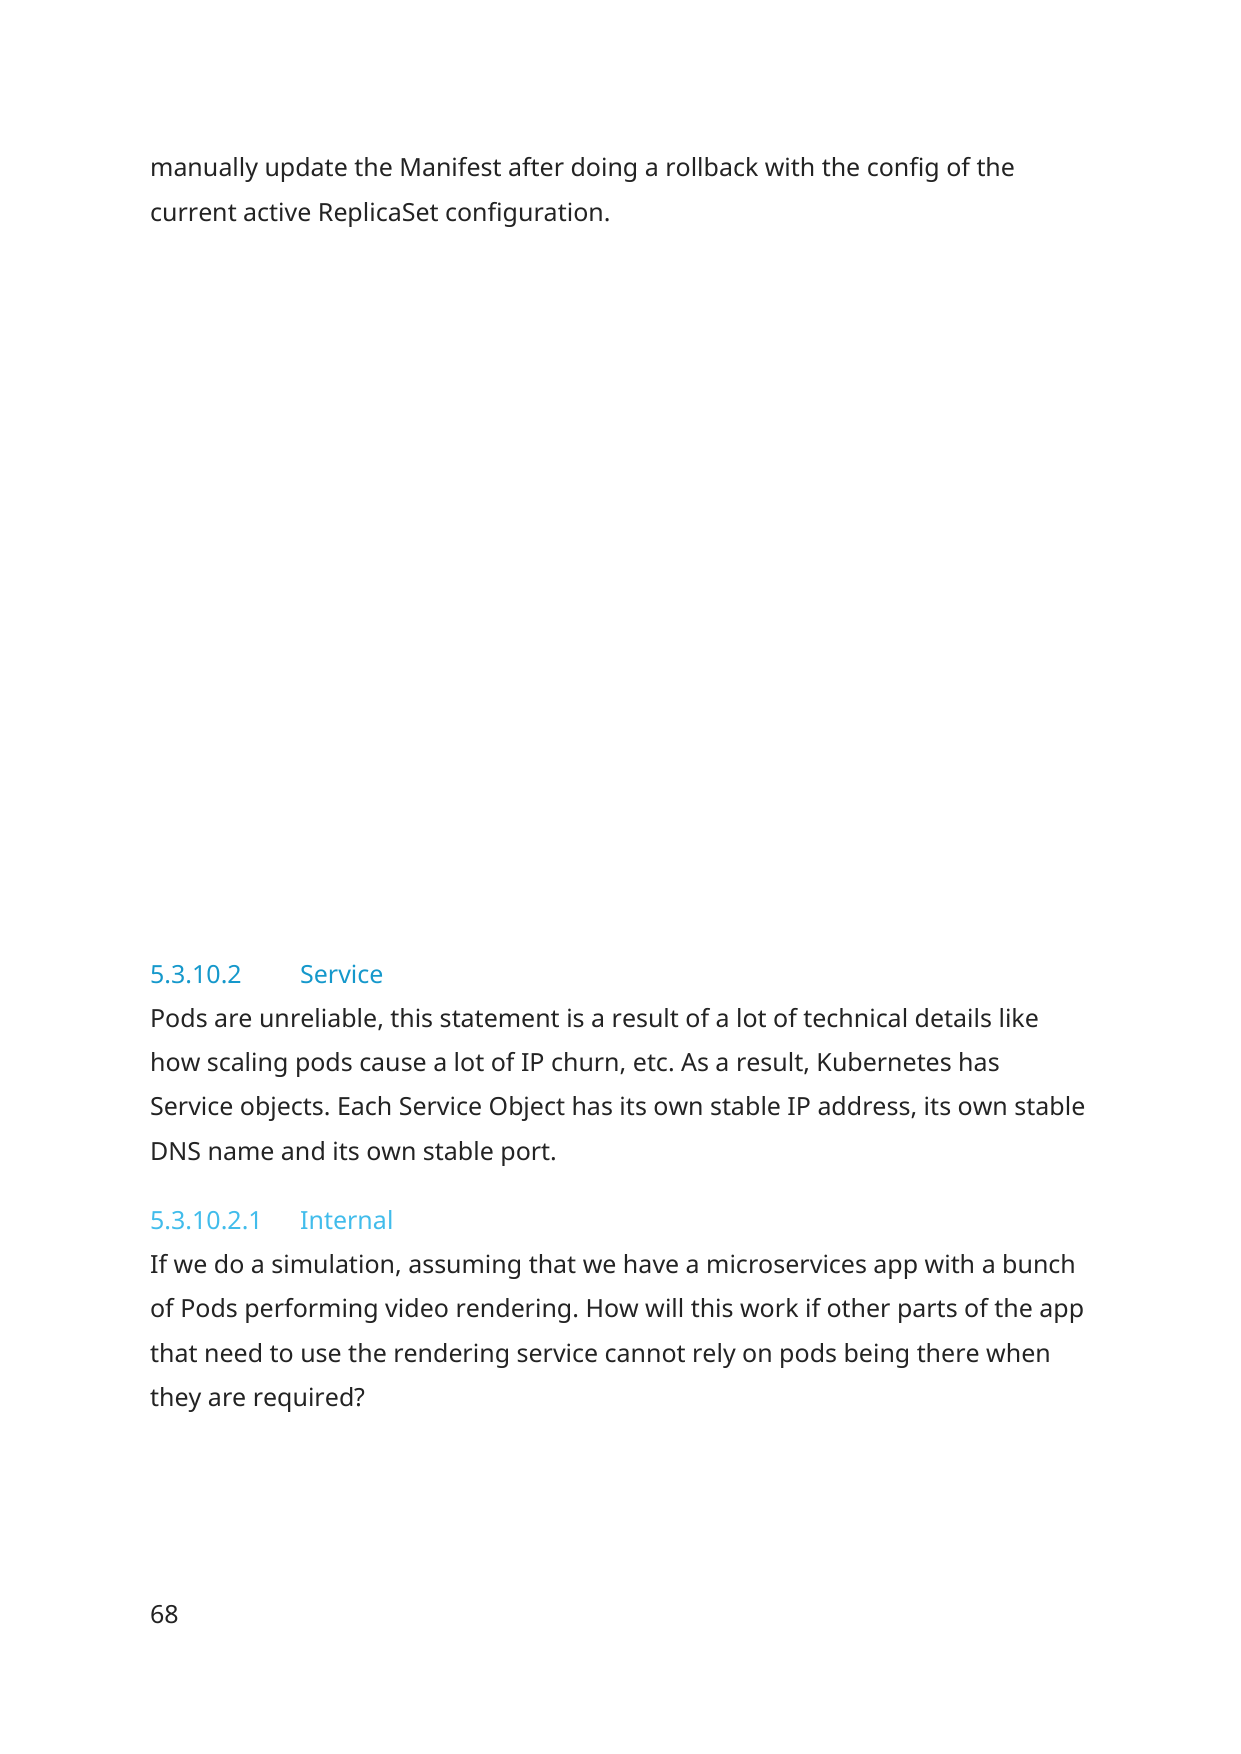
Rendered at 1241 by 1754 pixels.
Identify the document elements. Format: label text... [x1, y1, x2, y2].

subtitle Internal [150, 1203, 1090, 1237]
subtitle Service [150, 956, 1090, 990]
text If we do a simulation, assuming that we have a microservices app with a bunch of Pods performing video rendering. How will this work if other parts of the app that need to use the rendering service cannot rely on pods being there when they are required? [150, 1247, 1090, 1414]
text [150, 150, 1090, 228]
text Pods are unreliable, this statement is a result of a lot of technical details like how scaling pods cause a lot of IP churn, etc. As a result, Kubernetes has Service objects. Each Service Object has its own stable IP address, its own stable DNS name and its own stable port. [150, 1001, 1090, 1167]
